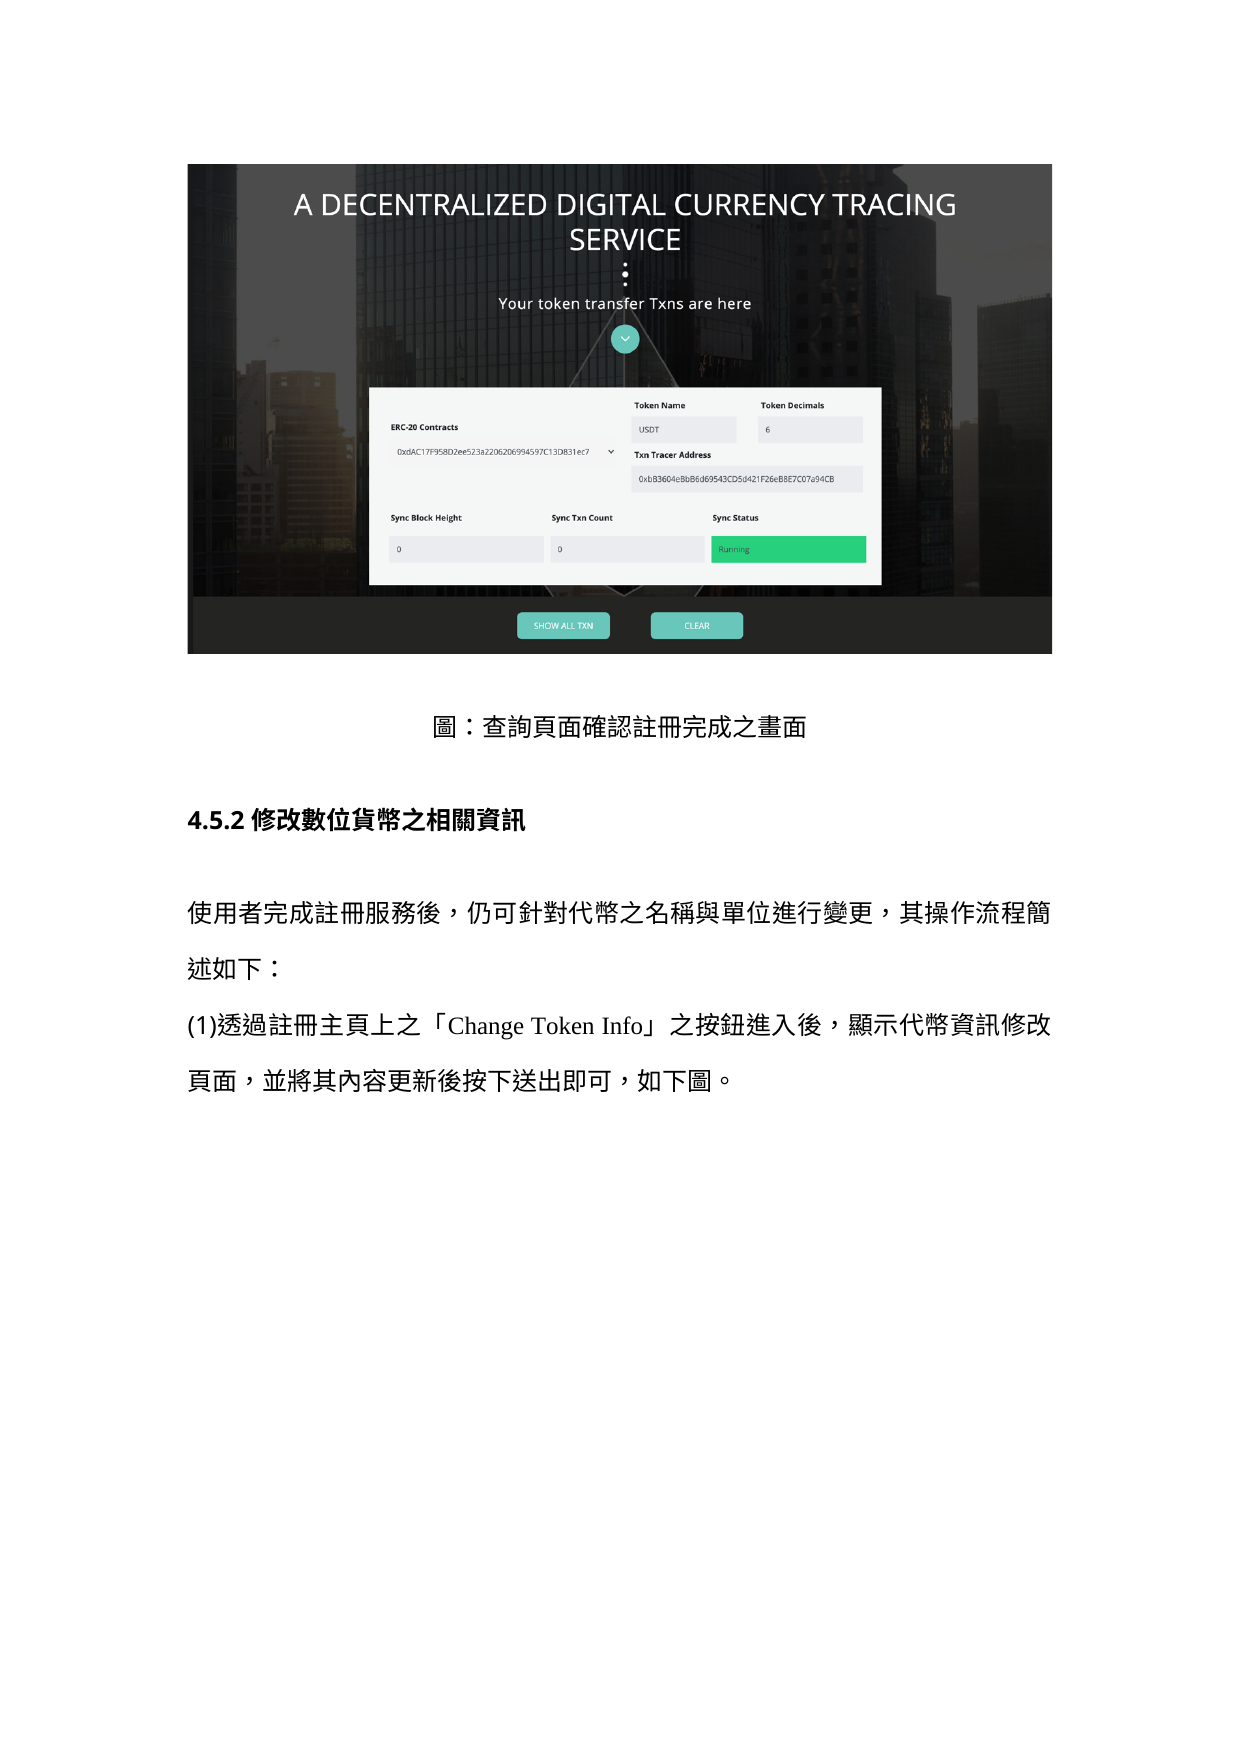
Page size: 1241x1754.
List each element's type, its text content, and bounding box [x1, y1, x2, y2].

text 使用者完成註冊服務後，仍可針對代幣之名稱與單位進行變更，其操作流程簡述如下： [187, 893, 1053, 986]
picture [187, 164, 1053, 654]
text 4.5.2 修改數位貨幣之相關資訊 [187, 799, 1053, 837]
text (1)透過註冊主頁上之「Change Token Info」之按鈕進入後，顯示代幣資訊修改頁面，並將其內容更新後按下送出即可，如下圖。 [187, 1004, 1053, 1098]
text 圖：查詢頁面確認註冊完成之畫面 [187, 706, 1053, 744]
